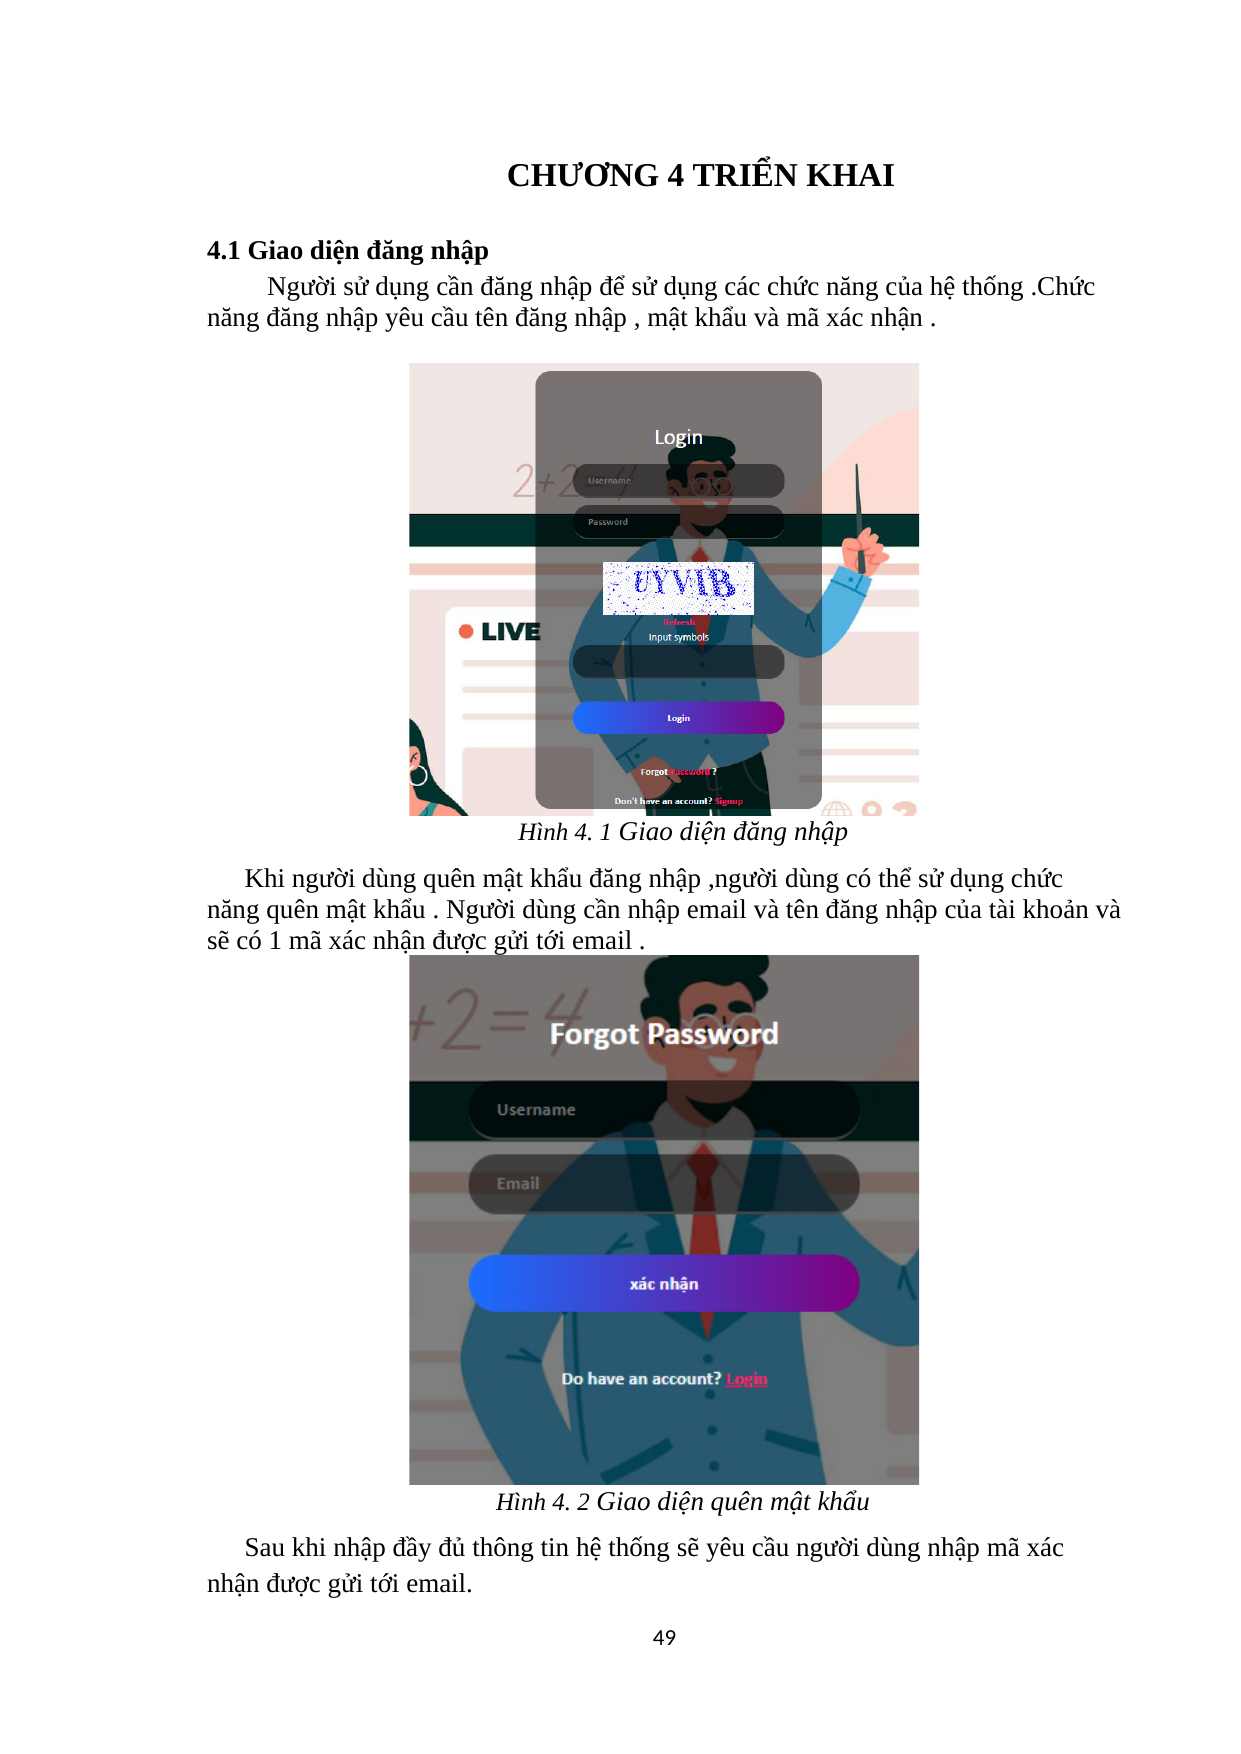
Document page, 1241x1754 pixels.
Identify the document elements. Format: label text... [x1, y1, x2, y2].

picture [409, 363, 920, 816]
text Sau khi nhập đầy đủ thông tin hệ thống sẽ yêu cầu người dùng nhập mã xác nhận được gửi tới email. [207, 1531, 1122, 1598]
text Khi người dùng quên mật khẩu đăng nhập ,người dùng có thể sử dụng chức năng quên mật khẩu . Người dùng cần nhập email và tên đăng nhập của tài khoản và sẽ có 1 mã xác nhận được gửi tới email . [207, 862, 1122, 955]
picture [409, 955, 920, 1485]
text Người sử dụng cần đăng nhập để sử dụng các chức năng của hệ thống .Chức năng đăng nhập yêu cầu tên đăng nhập , mật khẩu và mã xác nhận . [207, 270, 1122, 332]
text CHƯƠNG 4 TRIỂN KHAI [280, 156, 1122, 194]
subtitle 4.1 Giao diện đăng nhập [207, 234, 1122, 265]
